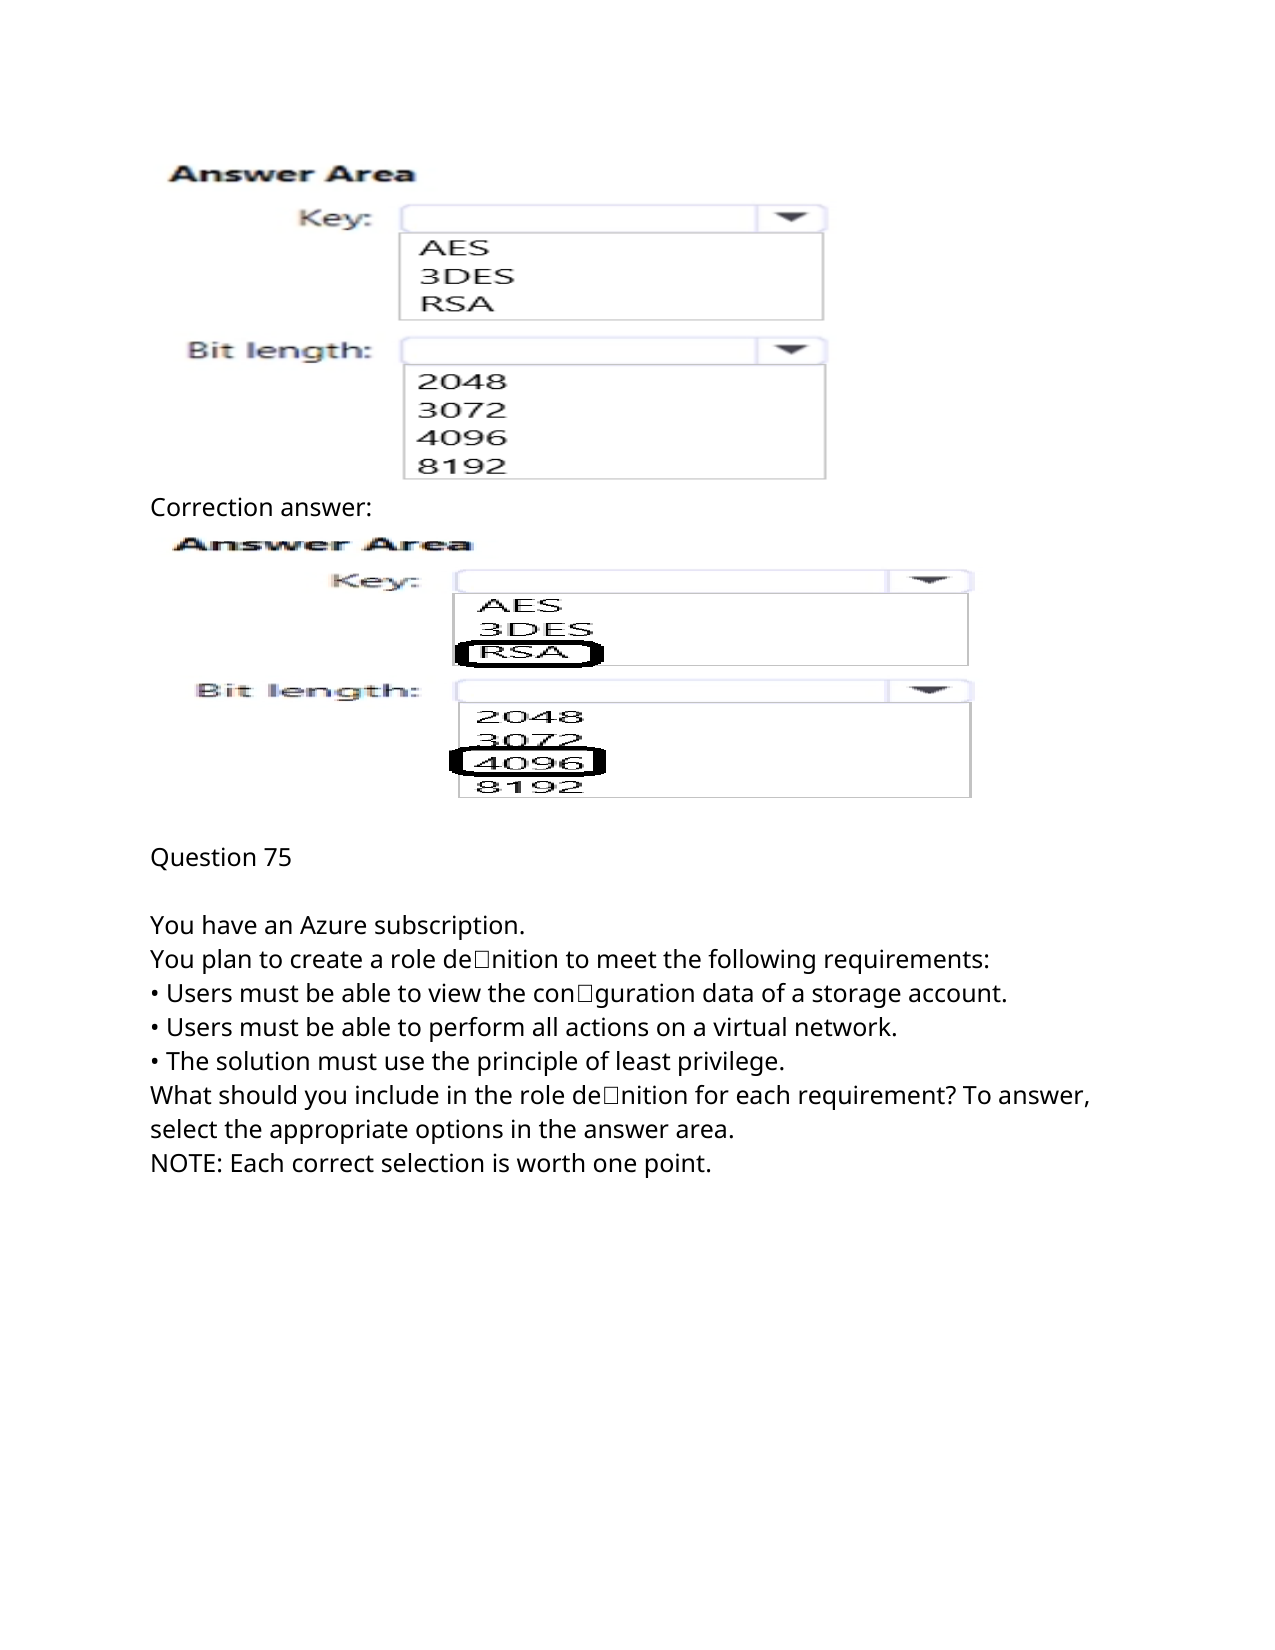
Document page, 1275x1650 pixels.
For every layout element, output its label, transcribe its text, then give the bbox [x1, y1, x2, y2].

text You have an Azure subscription. [150, 907, 1125, 941]
text • Users must be able to perform all actions on a virtual network. [150, 1009, 1125, 1044]
text Correction answer: [150, 490, 1125, 524]
text NOTE: Each correct selection is worth one point. [150, 1146, 1125, 1180]
text You plan to create a role de􀀁nition to meet the following requirements: [150, 941, 1125, 976]
text • The solution must use the principle of least privilege. [150, 1044, 1125, 1078]
text Question 75 [150, 839, 1125, 873]
text What should you include in the role de􀀁nition for each requirement? To answer, select the appropriate options in the answer area. [150, 1078, 1125, 1146]
text • Users must be able to view the con􀀁guration data of a storage account. [150, 976, 1125, 1009]
